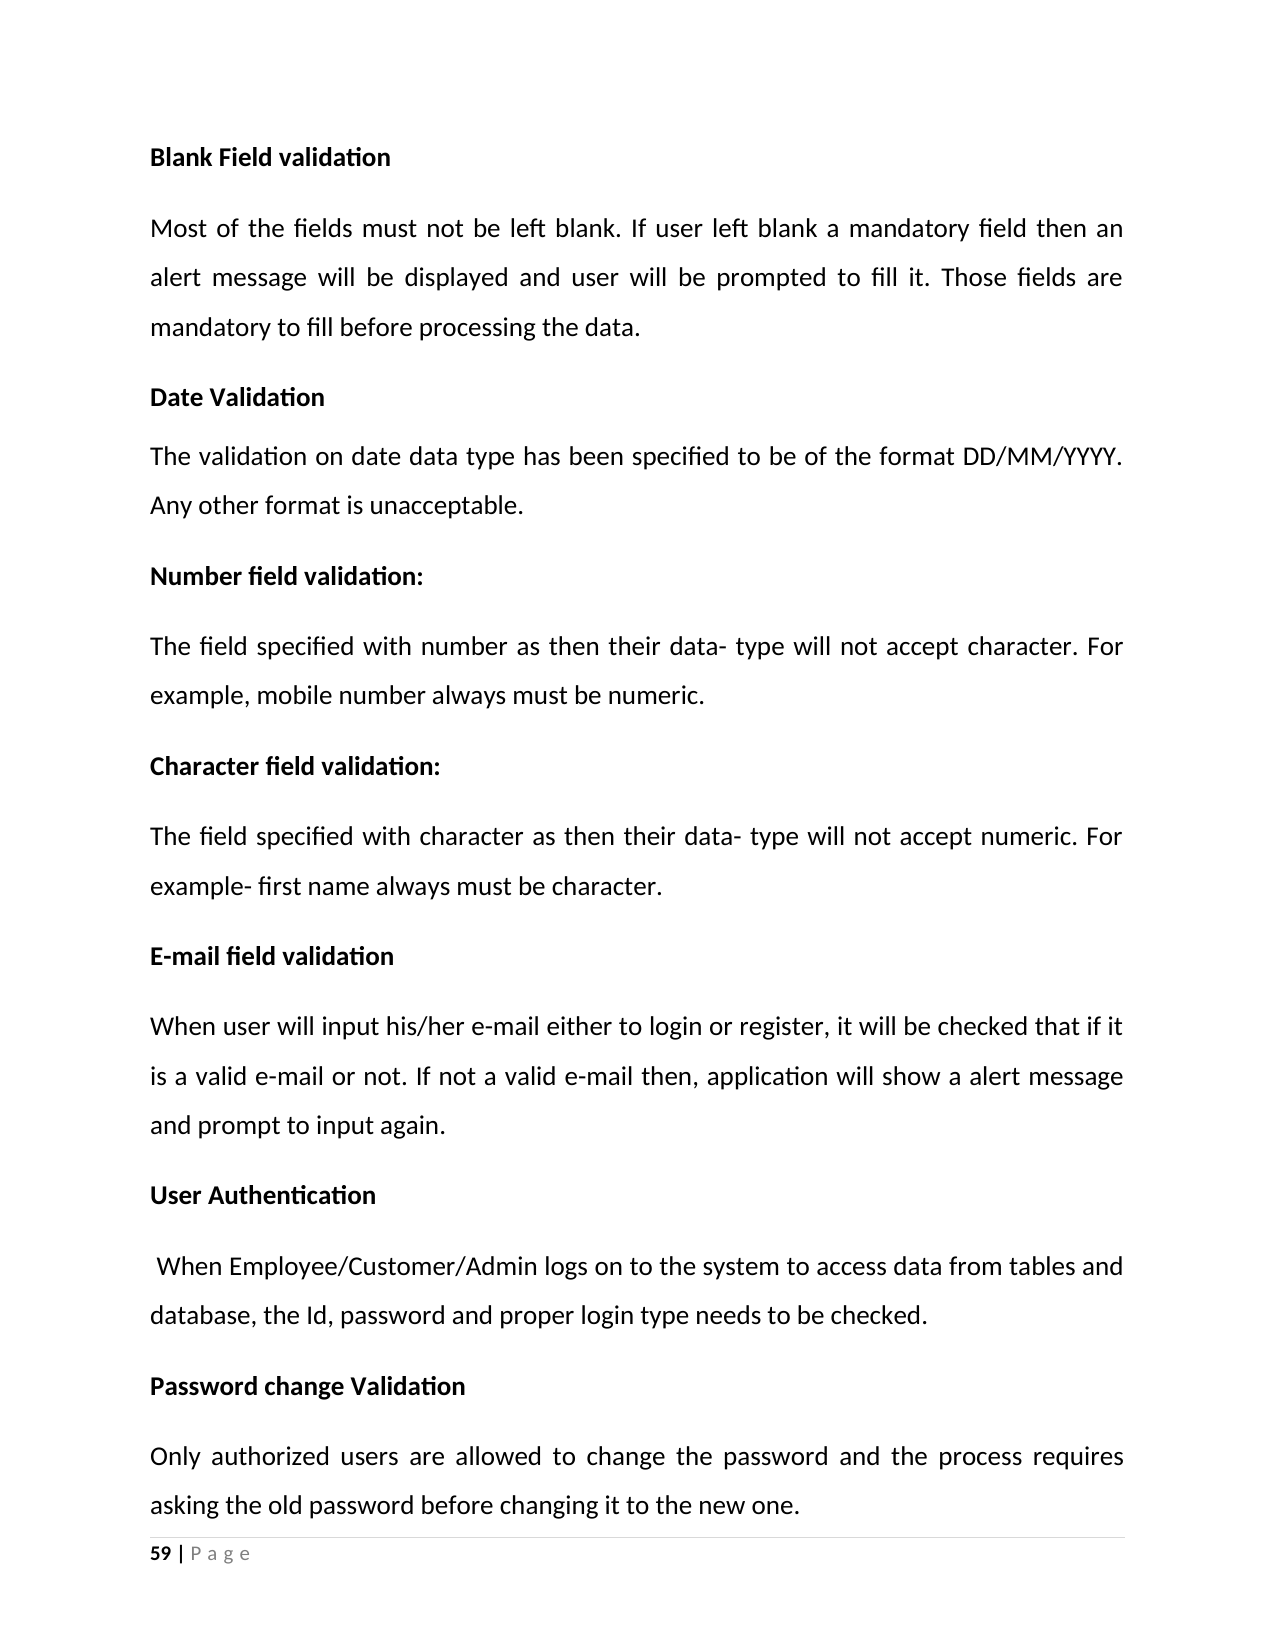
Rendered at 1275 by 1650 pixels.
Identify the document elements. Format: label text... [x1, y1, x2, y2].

text Date Validation [150, 380, 1125, 413]
text Only authorized users are allowed to change the password and the process requires asking the old password before changing it to the new one. [150, 1439, 1125, 1521]
text E-mail field validation [150, 939, 1125, 972]
text Blank Field validation [150, 141, 1125, 174]
text The field specified with number as then their data- type will not accept character. For example, mobile number always must be numeric. [150, 629, 1125, 712]
text When user will input his/her e-mail either to login or register, it will be checked that if it is a valid e-mail or not. If not a valid e-mail then, application will show a alert message and prompt to input again. [150, 1009, 1125, 1141]
text Password change Validation [150, 1369, 1125, 1402]
text Most of the fields must not be left blank. If user left blank a mandatory field then an alert message will be displayed and user will be prompted to fill it. Those fields are mandatory to fill before processing the data. [150, 211, 1125, 343]
text User Authentication [150, 1178, 1125, 1212]
text The field specified with character as then their data- type will not accept numeric. For example- first name always must be character. [150, 819, 1125, 902]
text The validation on date data type has been specified to be of the format DD/MM/YYYY. Any other format is unacceptable. [150, 439, 1125, 521]
text Number field validation: [150, 559, 1125, 592]
text When Employee/Customer/Admin logs on to the system to access data from tables and database, the Id, password and proper login type needs to be checked. [150, 1249, 1125, 1331]
text Character field validation: [150, 749, 1125, 782]
